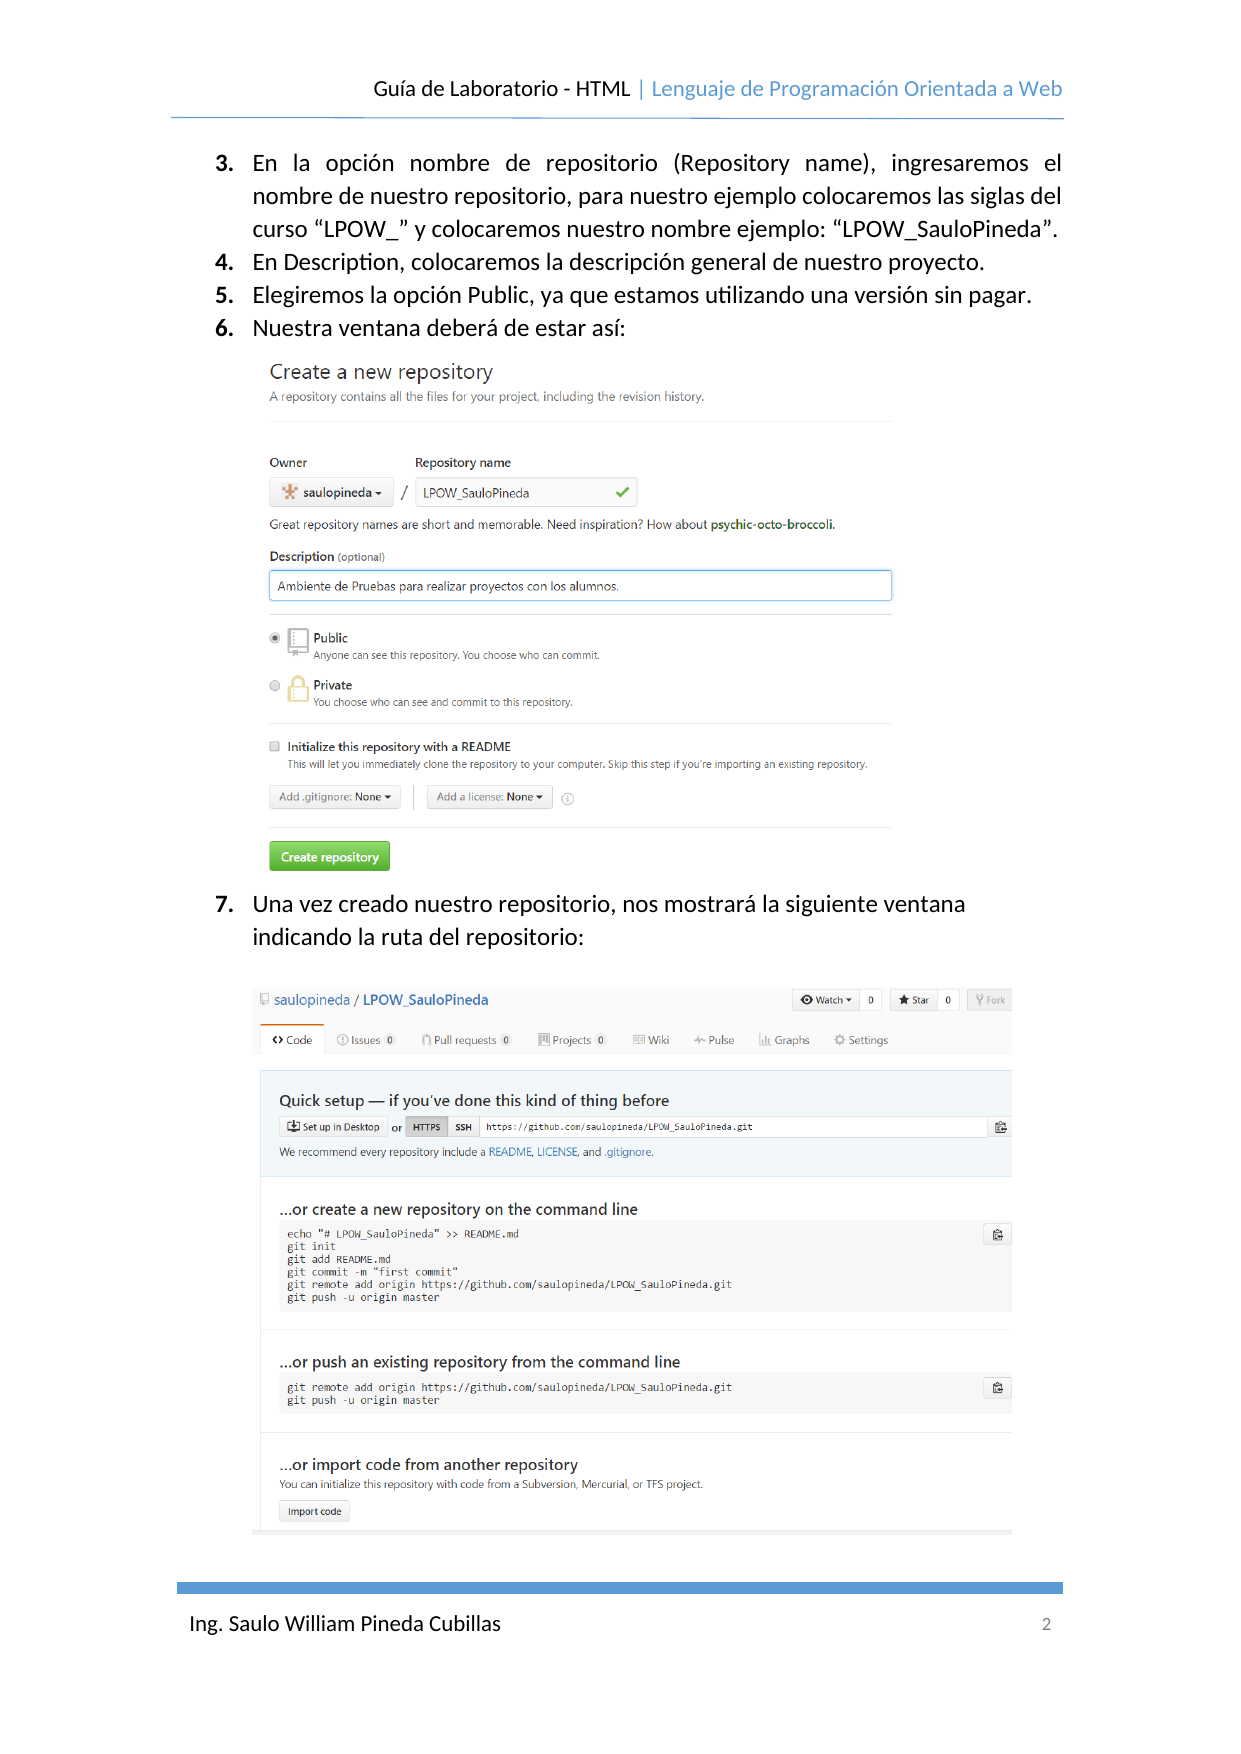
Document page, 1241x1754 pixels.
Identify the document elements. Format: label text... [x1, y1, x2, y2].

list En la opción nombre de repositorio (Repository name), ingresaremos el nombre de nuestro repositorio, para nuestro ejemplo colocaremos las siglas del curso “LPOW_” y colocaremos nuestro nombre ejemplo: “LPOW_SauloPineda”. [215, 148, 1063, 244]
picture [252, 987, 1013, 1535]
list En Description, colocaremos la descripción general de nuestro proyecto. [215, 246, 1063, 277]
list Nuestra ventana deberá de estar así: [215, 312, 1063, 343]
list Elegiremos la opción Public, ya que estamos utilizando una versión sin pagar. [215, 279, 1063, 310]
list Una vez creado nuestro repositorio, nos mostrará la siguiente ventana indicando la ruta del repositorio: [215, 888, 1063, 952]
picture [252, 345, 915, 887]
